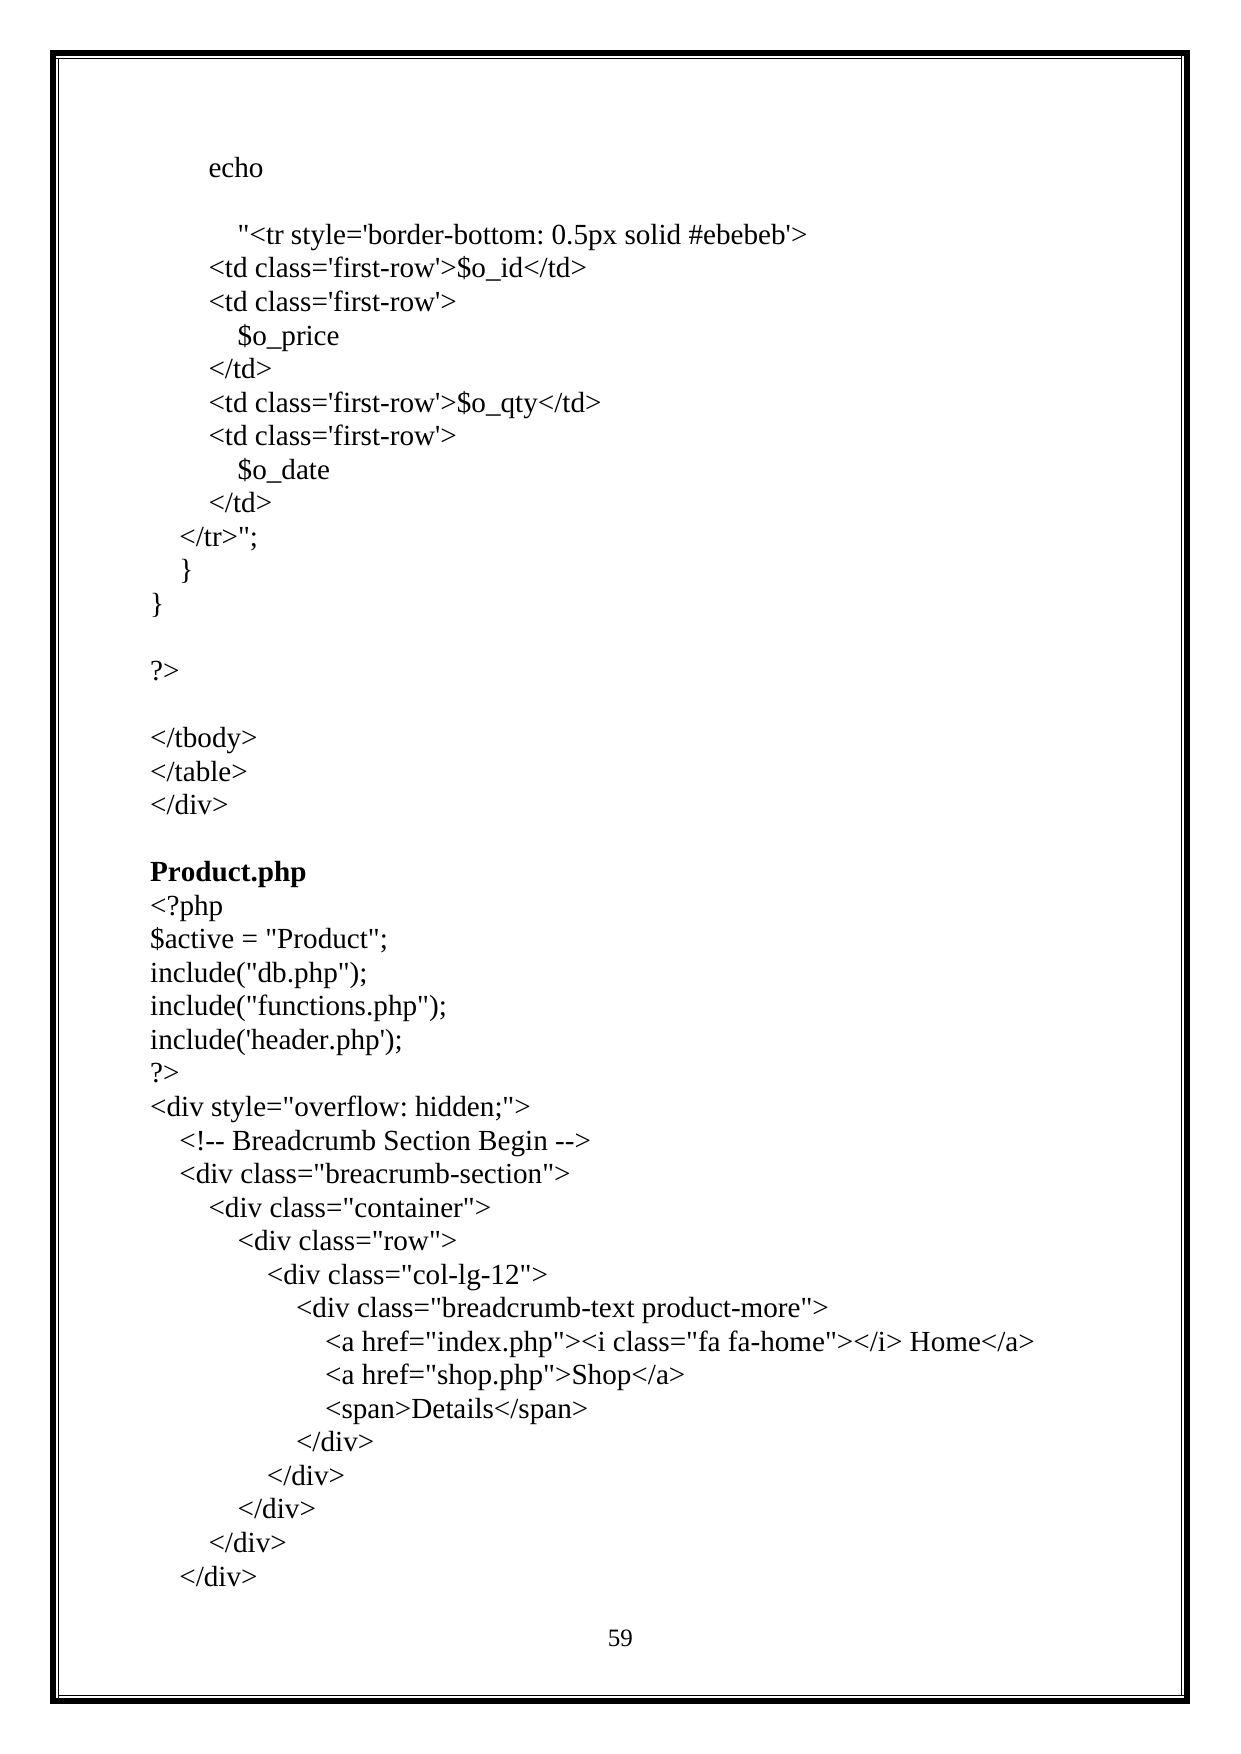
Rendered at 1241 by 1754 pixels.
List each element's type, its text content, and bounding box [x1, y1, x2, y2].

text ?> [150, 1056, 1090, 1089]
text <div class="row"> [150, 1223, 1090, 1257]
text "<tr style='border-bottom: 0.5px solid #ebebeb'> [150, 217, 1090, 251]
text include("functions.php"); [150, 988, 1090, 1022]
text } [150, 552, 1090, 586]
text </div> [150, 1492, 1090, 1525]
text </div> [150, 787, 1090, 821]
text <div class="breacrumb-section"> [150, 1156, 1090, 1190]
text ?> [150, 653, 1090, 687]
text </div> [150, 1458, 1090, 1492]
text include('header.php'); [150, 1022, 1090, 1056]
text $o_date [150, 452, 1090, 485]
text <div style="overflow: hidden;"> [150, 1089, 1090, 1123]
text </div> [150, 1525, 1090, 1559]
text <td class='first-row'> [150, 284, 1090, 318]
text </tbody> [150, 720, 1090, 754]
text <td class='first-row'> [150, 418, 1090, 452]
text $active = "Product"; [150, 921, 1090, 955]
text } [150, 586, 1090, 619]
text </tr>"; [150, 519, 1090, 552]
text Product.php [150, 854, 1090, 888]
text </div> [150, 1559, 1090, 1592]
text </table> [150, 754, 1090, 787]
text <div class="col-lg-12"> [150, 1257, 1090, 1290]
text </div> [150, 1424, 1090, 1458]
text <!-- Breadcrumb Section Begin --> [150, 1123, 1090, 1156]
text echo [150, 150, 1090, 183]
text <div class="breadcrumb-text product-more"> [150, 1290, 1090, 1324]
text <td class='first-row'>$o_id</td> [150, 251, 1090, 284]
text $o_price [150, 318, 1090, 351]
text <a href="index.php"><i class="fa fa-home"></i> Home</a> [150, 1324, 1090, 1357]
text <span>Details</span> [150, 1391, 1090, 1424]
text <td class='first-row'>$o_qty</td> [150, 385, 1090, 418]
text <?php [150, 888, 1090, 921]
text </td> [150, 351, 1090, 385]
text include("db.php"); [150, 955, 1090, 988]
text </td> [150, 485, 1090, 519]
text <a href="shop.php">Shop</a> [150, 1357, 1090, 1391]
text <div class="container"> [150, 1190, 1090, 1223]
